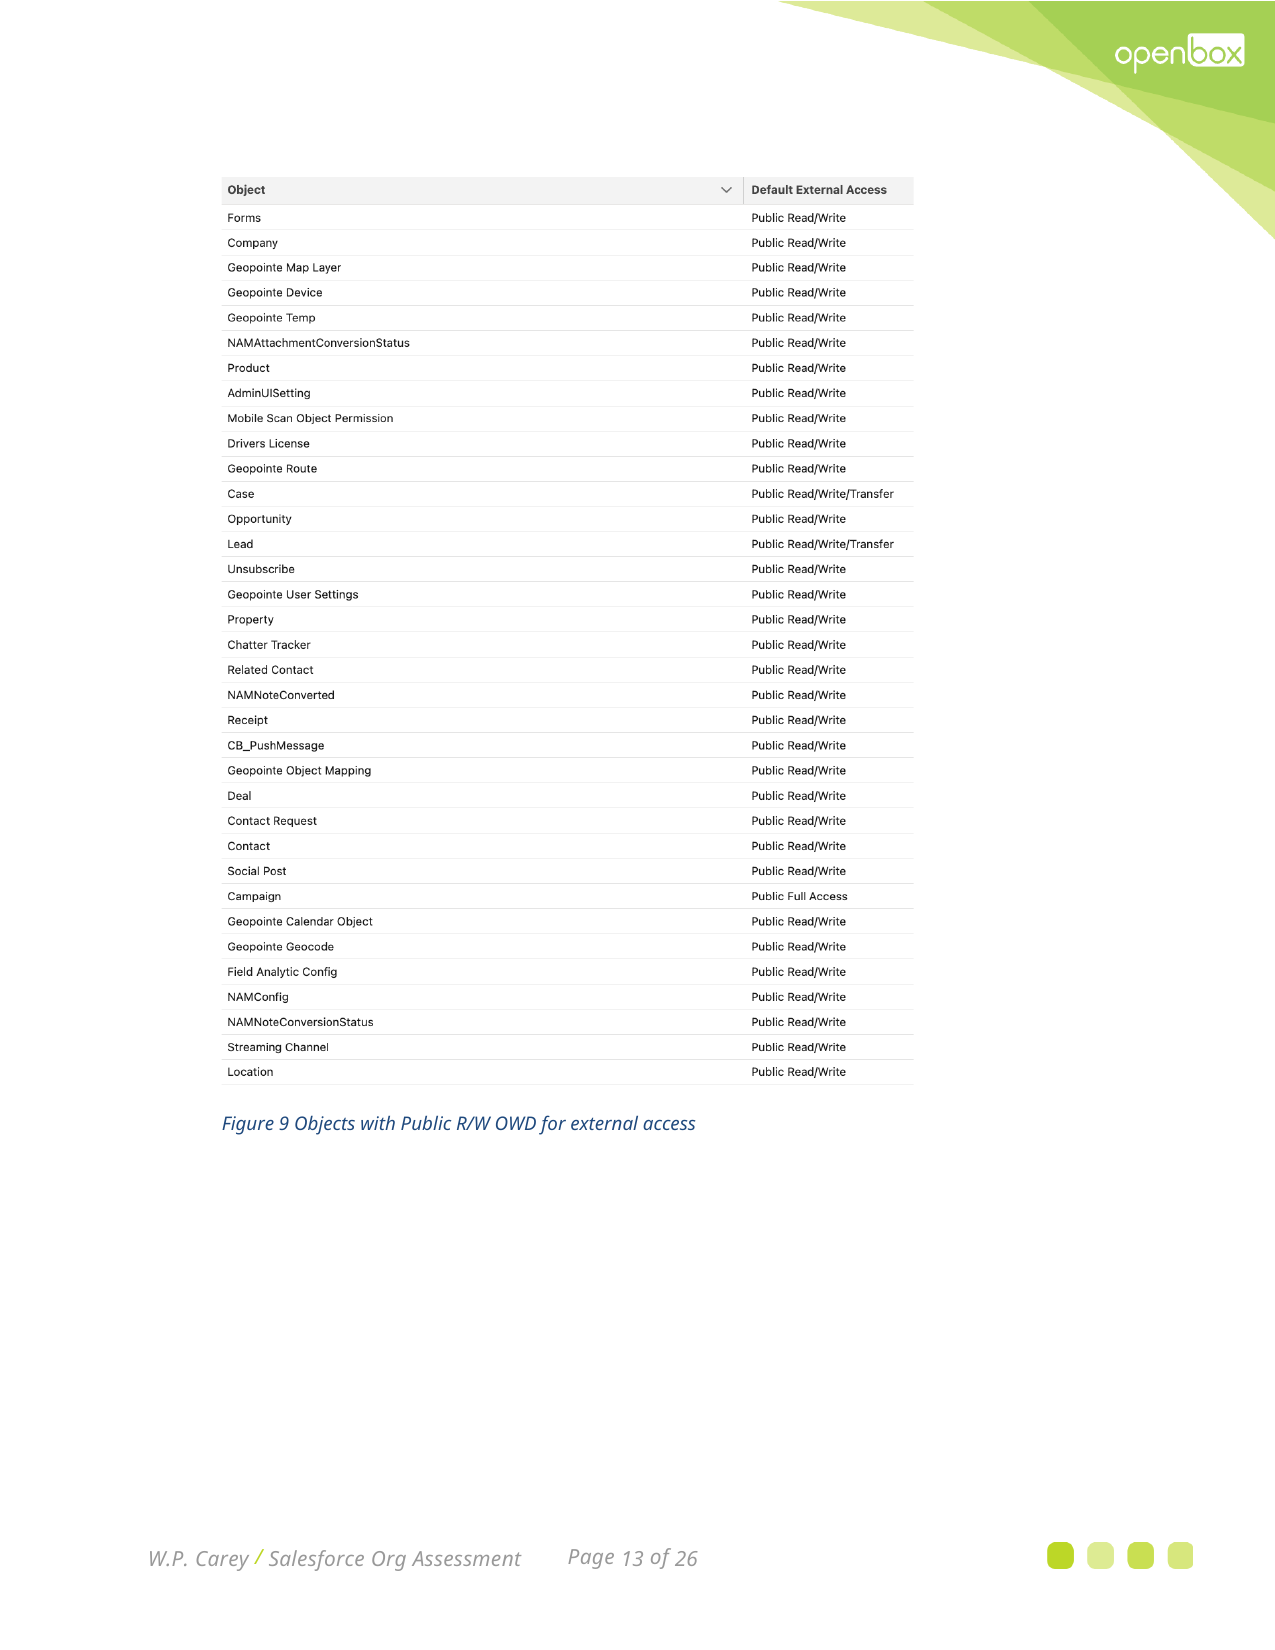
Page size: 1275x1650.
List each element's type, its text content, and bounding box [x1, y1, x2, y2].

picture [1046, 1542, 1193, 1569]
picture [221, 1, 1275, 1092]
text Figure 9 Objects with Public R/W OWD for external access [222, 1110, 1127, 1136]
